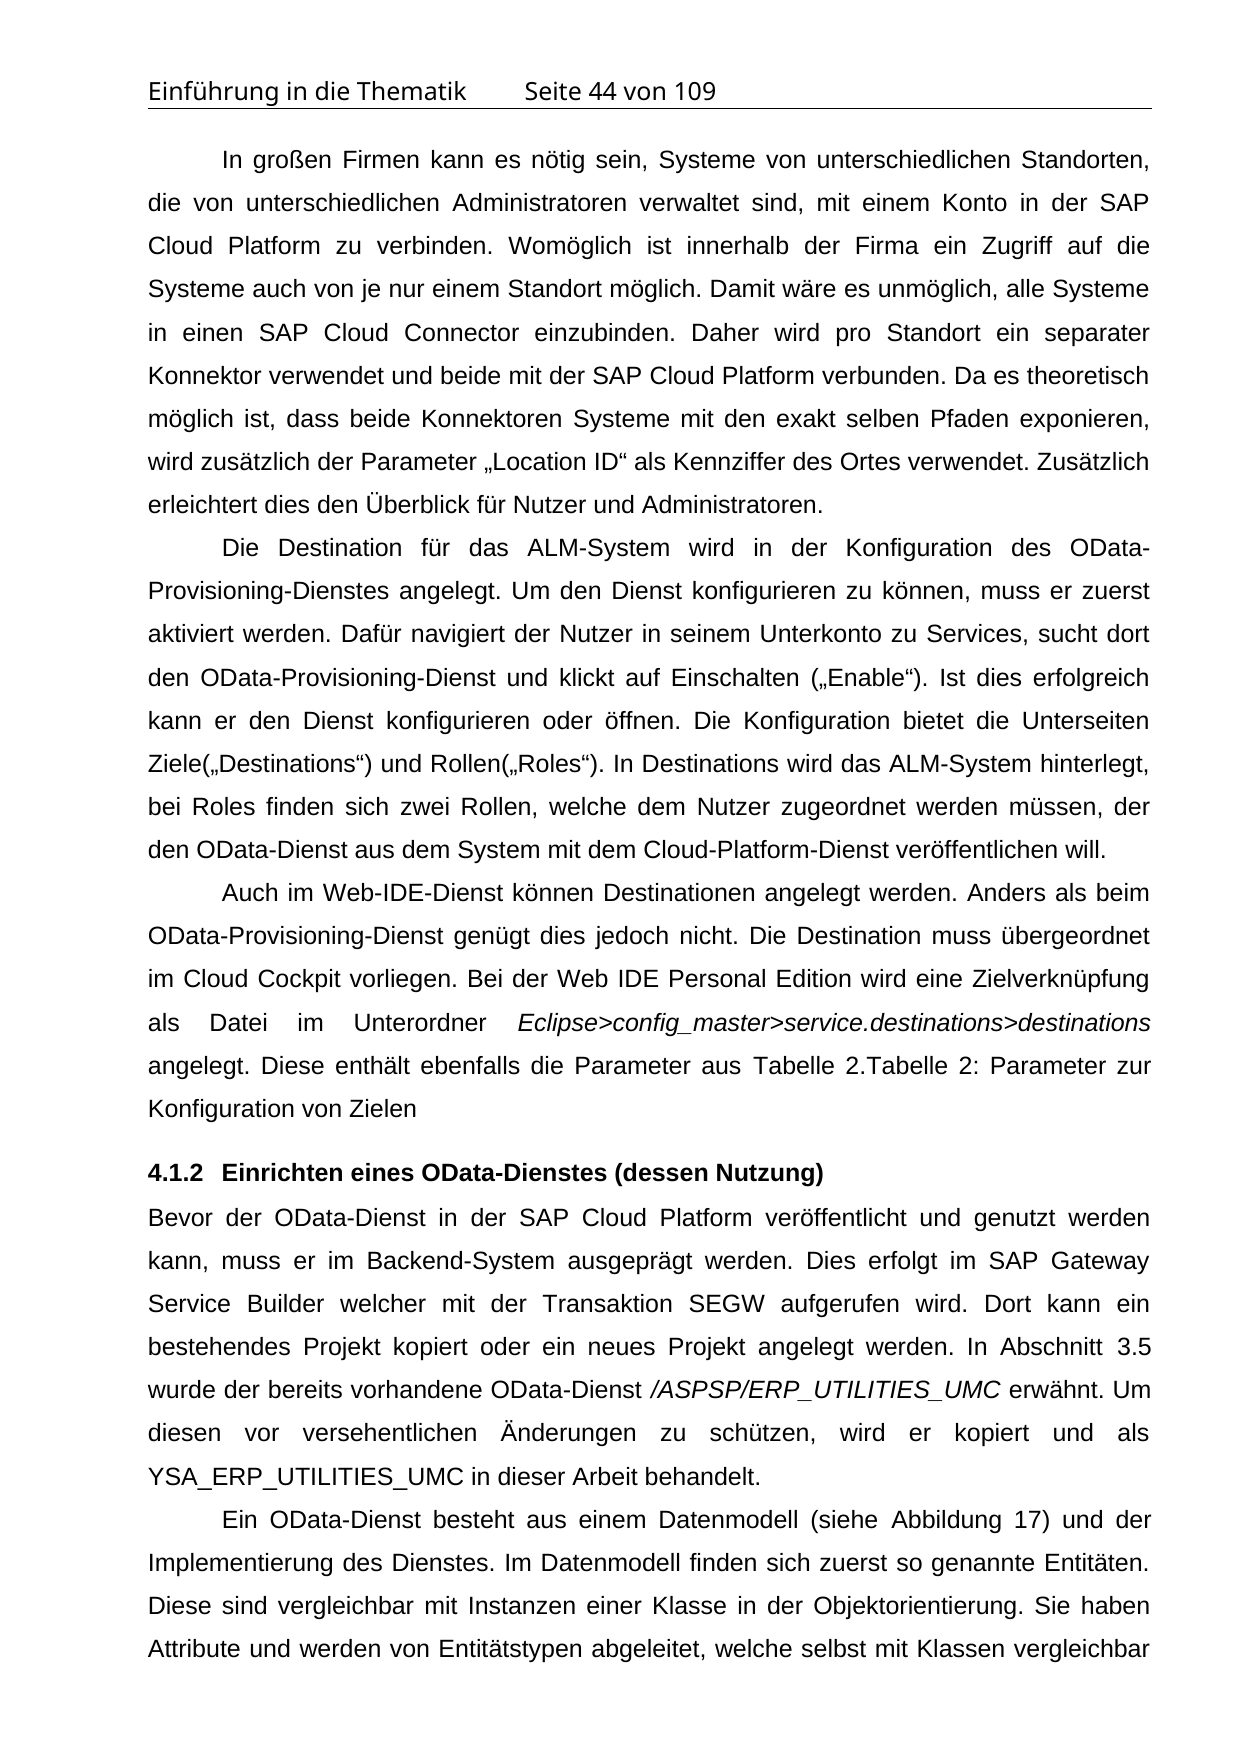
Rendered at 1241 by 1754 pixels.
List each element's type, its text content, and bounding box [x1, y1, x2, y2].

subtitle Einrichten eines OData-Dienstes (dessen Nutzung) [148, 1158, 1152, 1187]
text In großen Firmen kann es nötig sein, Systeme von unterschiedlichen Standorten, die von unterschiedlichen Administratoren verwaltet sind, mit einem Konto in der SAP Cloud Platform zu verbinden. Womöglich ist innerhalb der Firma ein Zugriff auf die Systeme auch von je nur einem Standort möglich. Damit wäre es unmöglich, alle Systeme in einen SAP Cloud Connector einzubinden. Daher wird pro Standort ein separater Konnektor verwendet und beide mit der SAP Cloud Platform verbunden. Da es theoretisch möglich ist, dass beide Konnektoren Systeme mit den exakt selben Pfaden exponieren, wird zusätzlich der Parameter „Location ID“ als Kennziffer des Ortes verwendet. Zusätzlich erleichtert dies den Überblick für Nutzer und Administratoren. [148, 145, 1152, 519]
text Bevor der OData-Dienst in der SAP Cloud Platform veröffentlicht und genutzt werden kann, muss er im Backend-System ausgeprägt werden. Dies erfolgt im SAP Gateway Service Builder welcher mit der Transaktion SEGW aufgerufen wird. Dort kann ein bestehendes Projekt kopiert oder ein neues Projekt angelegt werden. In Abschnitt 3.5 wurde der bereits vorhandene OData-Dienst /ASPSP/ERP_UTILITIES_UMC erwähnt. Um diesen vor versehentlichen Änderungen zu schützen, wird er kopiert und als YSA_ERP_UTILITIES_UMC in dieser Arbeit behandelt. [148, 1203, 1152, 1490]
text Auch im Web-IDE-Dienst können Destinationen angelegt werden. Anders als beim OData-Provisioning-Dienst genügt dies jedoch nicht. Die Destination muss übergeordnet im Cloud Cockpit vorliegen. Bei der Web IDE Personal Edition wird eine Zielverknüpfung als Datei im Unterordner Eclipse>config_master>service.destinations>destinations angelegt. Diese enthält ebenfalls die Parameter aus Tabelle 2.Tabelle 2: Parameter zur Konfiguration von Zielen [148, 878, 1152, 1123]
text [148, 1504, 1152, 1663]
text Die Destination für das ALM-System wird in der Konfiguration des OData-Provisioning-Dienstes angelegt. Um den Dienst konfigurieren zu können, muss er zuerst aktiviert werden. Dafür navigiert der Nutzer in seinem Unterkonto zu Services, sucht dort den OData-Provisioning-Dienst und klickt auf Einschalten („Enable“). Ist dies erfolgreich kann er den Dienst konfigurieren oder öffnen. Die Konfiguration bietet die Unterseiten Ziele(„Destinations“) und Rollen(„Roles“). In Destinations wird das ALM-System hinterlegt, bei Roles finden sich zwei Rollen, welche dem Nutzer zugeordnet werden müssen, der den OData-Dienst aus dem System mit dem Cloud-Platform-Dienst veröffentlichen will. [148, 533, 1152, 864]
